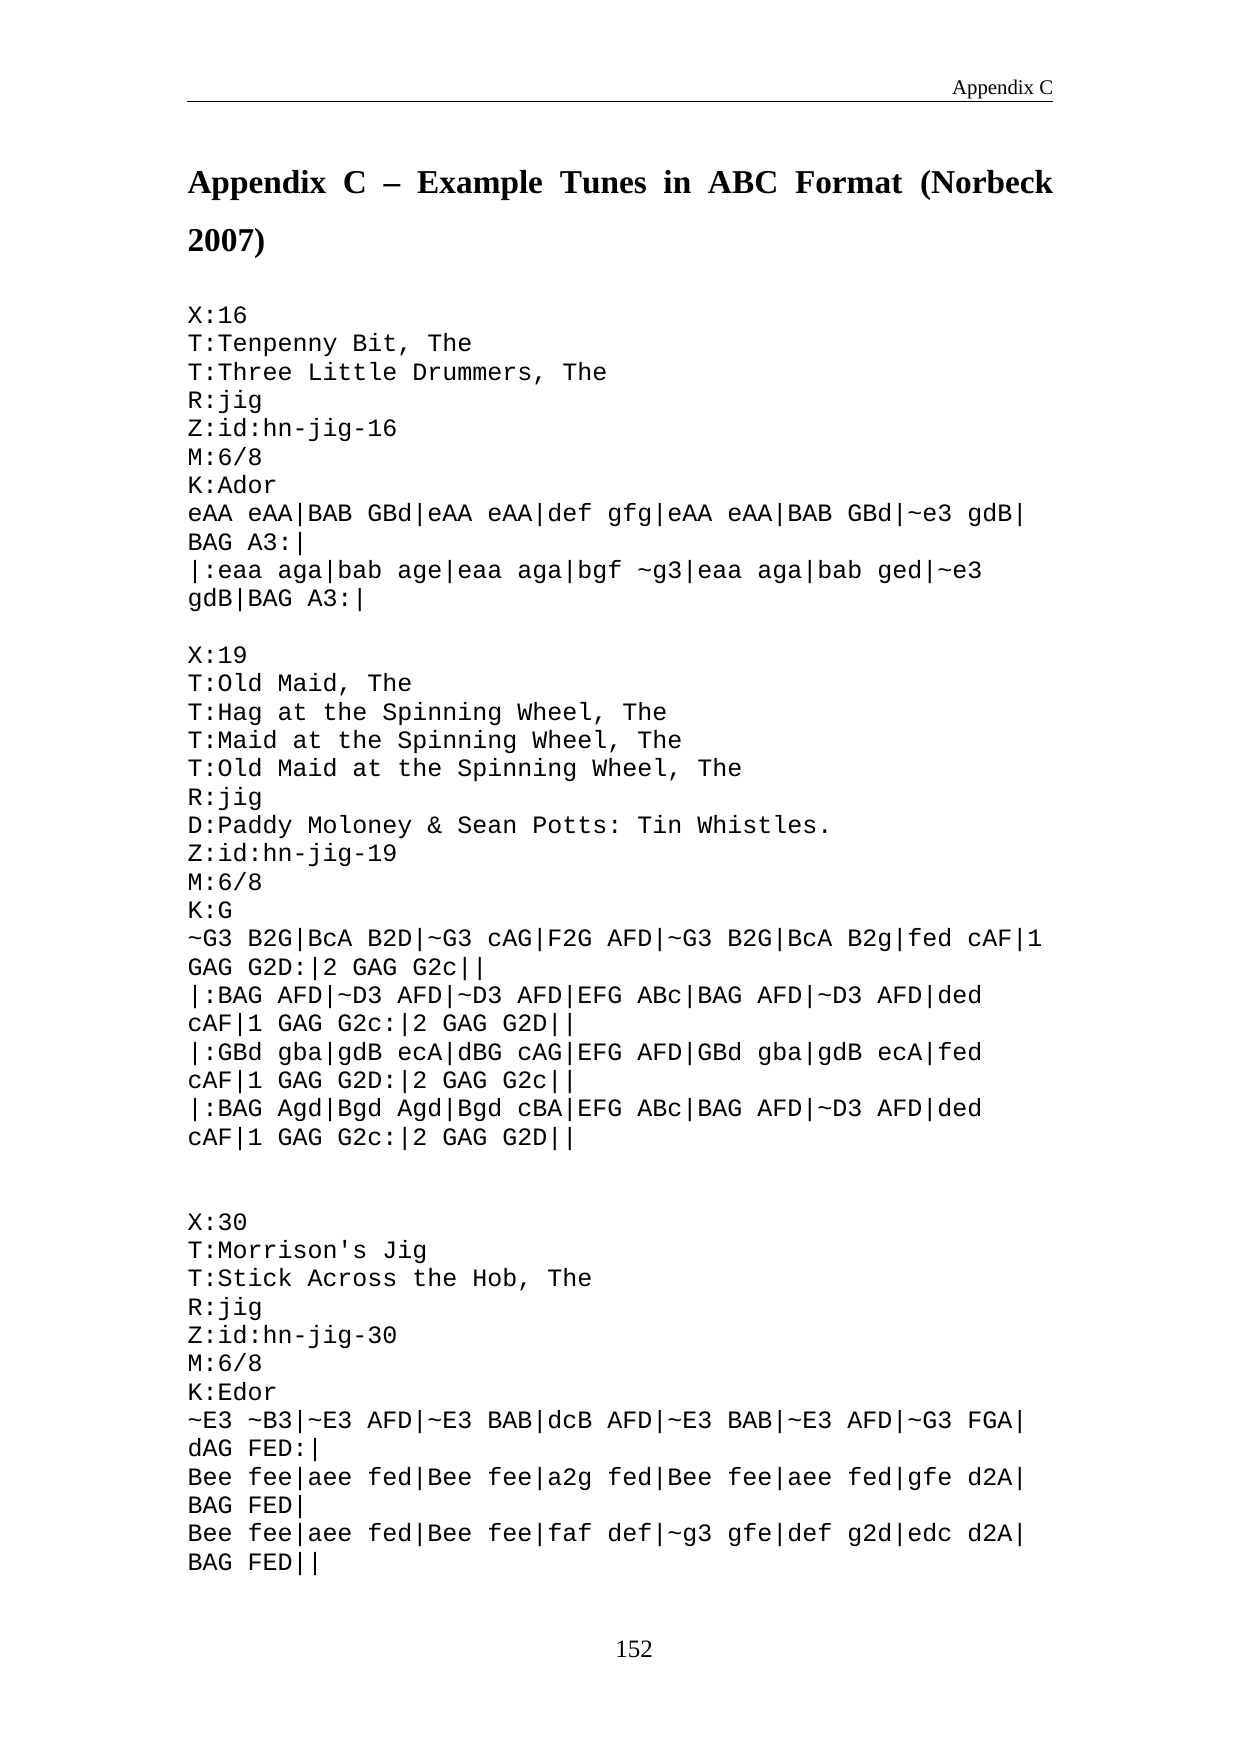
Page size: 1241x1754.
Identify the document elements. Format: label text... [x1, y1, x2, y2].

text X:19 [187, 642, 1053, 671]
text T:Tenpenny Bit, The [187, 331, 1053, 359]
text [187, 1464, 1053, 1521]
text |:BAG Agd|Bgd Agd|Bgd cBA|EFG ABc|BAG AFD|~D3 AFD|ded cAF|1 GAG G2c:|2 GAG G2D|| [187, 1096, 1053, 1152]
text T:Hag at the Spinning Wheel, The [187, 699, 1053, 727]
text eAA eAA|BAB GBd|eAA eAA|def gfg|eAA eAA|BAB GBd|~e3 gdB|BAG A3:| [187, 501, 1053, 557]
text M:6/8 [187, 869, 1053, 897]
text X:30 [187, 1209, 1053, 1237]
text R:jig [187, 1294, 1053, 1322]
text Z:id:hn-jig-30 [187, 1322, 1053, 1351]
text T:Old Maid, The [187, 671, 1053, 699]
text M:6/8 [187, 444, 1053, 472]
text T:Morrison's Jig [187, 1237, 1053, 1266]
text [187, 1521, 1053, 1577]
text D:Paddy Moloney & Sean Potts: Tin Whistles. [187, 812, 1053, 841]
text R:jig [187, 387, 1053, 416]
text Z:id:hn-jig-16 [187, 416, 1053, 444]
text ~G3 B2G|BcA B2D|~G3 cAG|F2G AFD|~G3 B2G|BcA B2g|fed cAF|1 GAG G2D:|2 GAG G2c|| [187, 926, 1053, 982]
text |:eaa aga|bab age|eaa aga|bgf ~g3|eaa aga|bab ged|~e3 gdB|BAG A3:| [187, 557, 1053, 614]
text K:G [187, 897, 1053, 926]
text ~E3 ~B3|~E3 AFD|~E3 BAB|dcB AFD|~E3 BAB|~E3 AFD|~G3 FGA|dAG FED:| [187, 1407, 1053, 1464]
text R:jig [187, 784, 1053, 812]
text |:BAG AFD|~D3 AFD|~D3 AFD|EFG ABc|BAG AFD|~D3 AFD|ded cAF|1 GAG G2c:|2 GAG G2D|| [187, 982, 1053, 1039]
text X:16 [187, 302, 1053, 331]
text T:Old Maid at the Spinning Wheel, The [187, 756, 1053, 784]
text M:6/8 [187, 1351, 1053, 1379]
text |:GBd gba|gdB ecA|dBG cAG|EFG AFD|GBd gba|gdB ecA|fed cAF|1 GAG G2D:|2 GAG G2c|| [187, 1039, 1053, 1096]
text T:Three Little Drummers, The [187, 359, 1053, 387]
text Z:id:hn-jig-19 [187, 841, 1053, 869]
subtitle Appendix C – Example Tunes in ABC Format [187, 162, 1053, 258]
text K:Ador [187, 472, 1053, 501]
text T:Maid at the Spinning Wheel, The [187, 727, 1053, 756]
text T:Stick Across the Hob, The [187, 1266, 1053, 1294]
text K:Edor [187, 1379, 1053, 1407]
